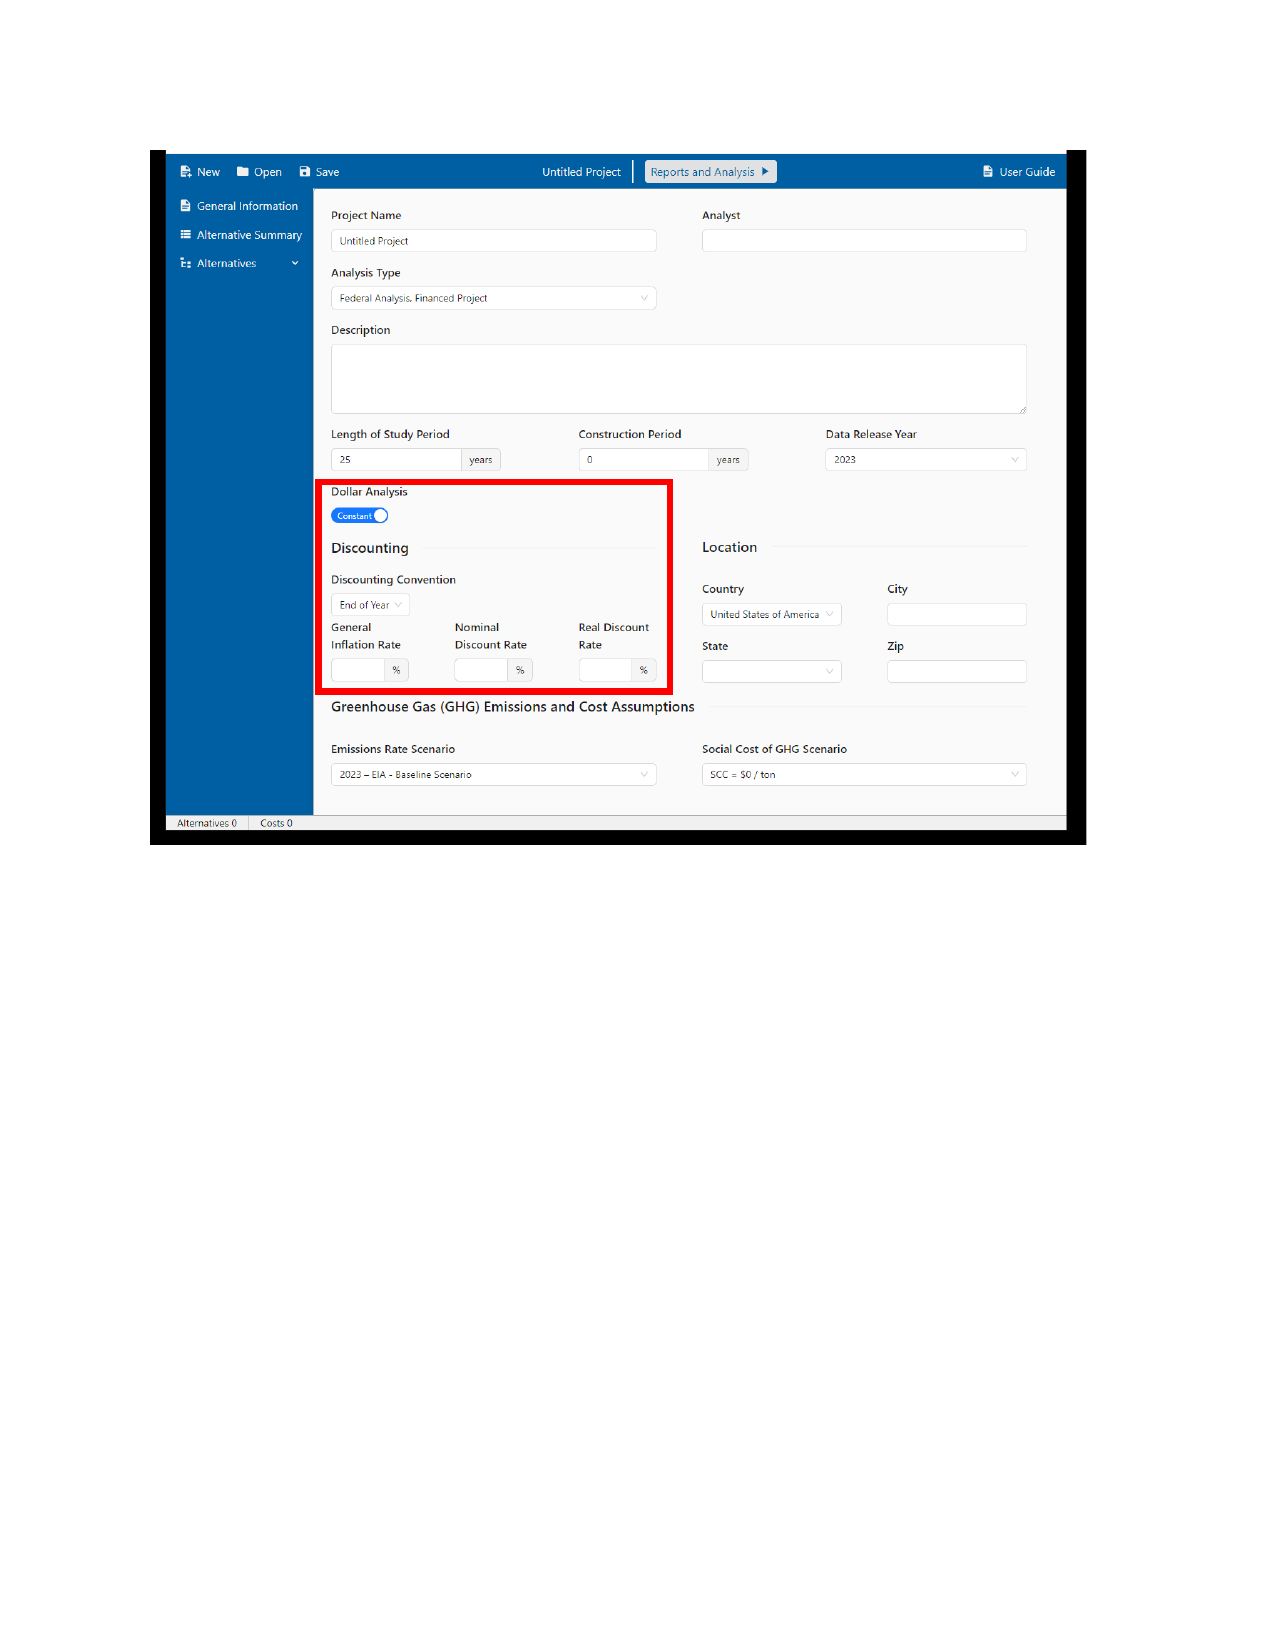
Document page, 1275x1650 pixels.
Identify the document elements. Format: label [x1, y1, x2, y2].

picture [150, 150, 1087, 845]
